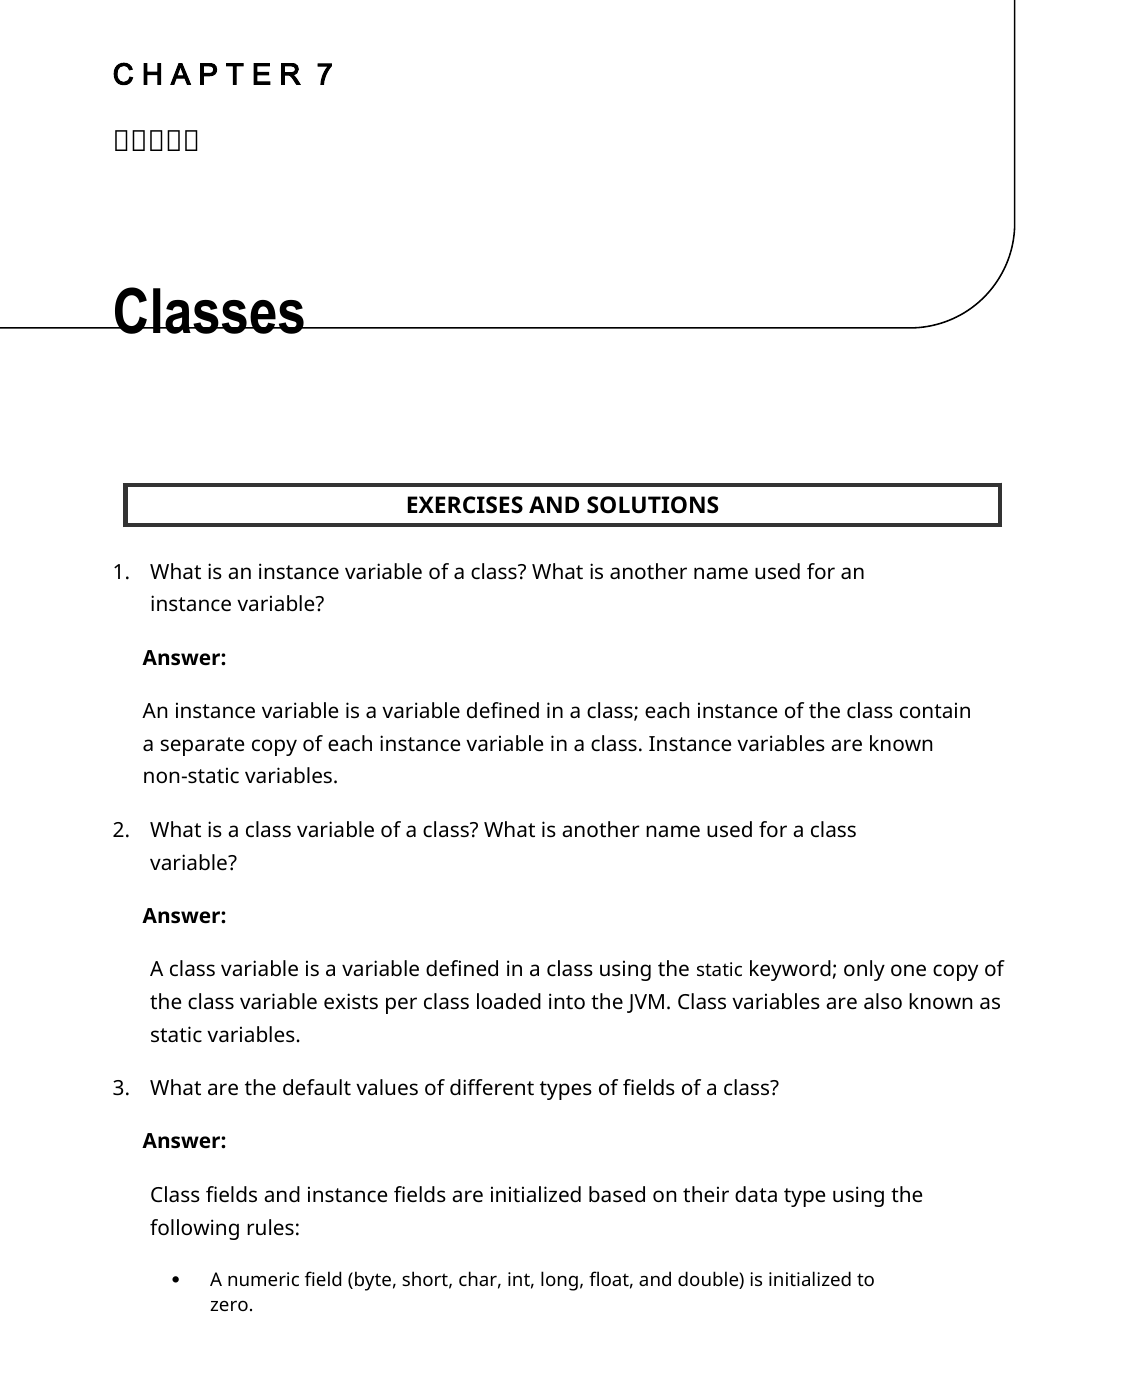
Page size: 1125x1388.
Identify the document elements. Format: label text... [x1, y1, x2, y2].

list A numeric field (byte, short, char, int, long, float, and double) is initialized to zero. [172, 1266, 922, 1317]
text Answer: [142, 643, 982, 671]
list What is a class variable of a class? What is another name used for a class variable? [112, 815, 892, 876]
text Exercises and solutions [128, 487, 998, 523]
list A class variable is a variable defined in a class using the static keyword; only one copy of the class variable exists per class loaded into the JVM. Class variables are also known as static variables. [150, 954, 1012, 1048]
text An instance variable is a variable defined in a class; each instance of the class contain a separate copy of each instance variable in a class. Instance variables are known non-static variables. [142, 696, 982, 790]
list Class fields and instance fields are initialized based on their data type using the following rules: [150, 1180, 1012, 1241]
text Answer: [142, 901, 982, 929]
text Answer: [142, 1127, 982, 1155]
title Classes [112, 275, 1012, 347]
list What are the default values of different types of fields of a class? [112, 1073, 892, 1102]
list What is an instance variable of a class? What is another name used for an instance variable? [112, 557, 892, 618]
